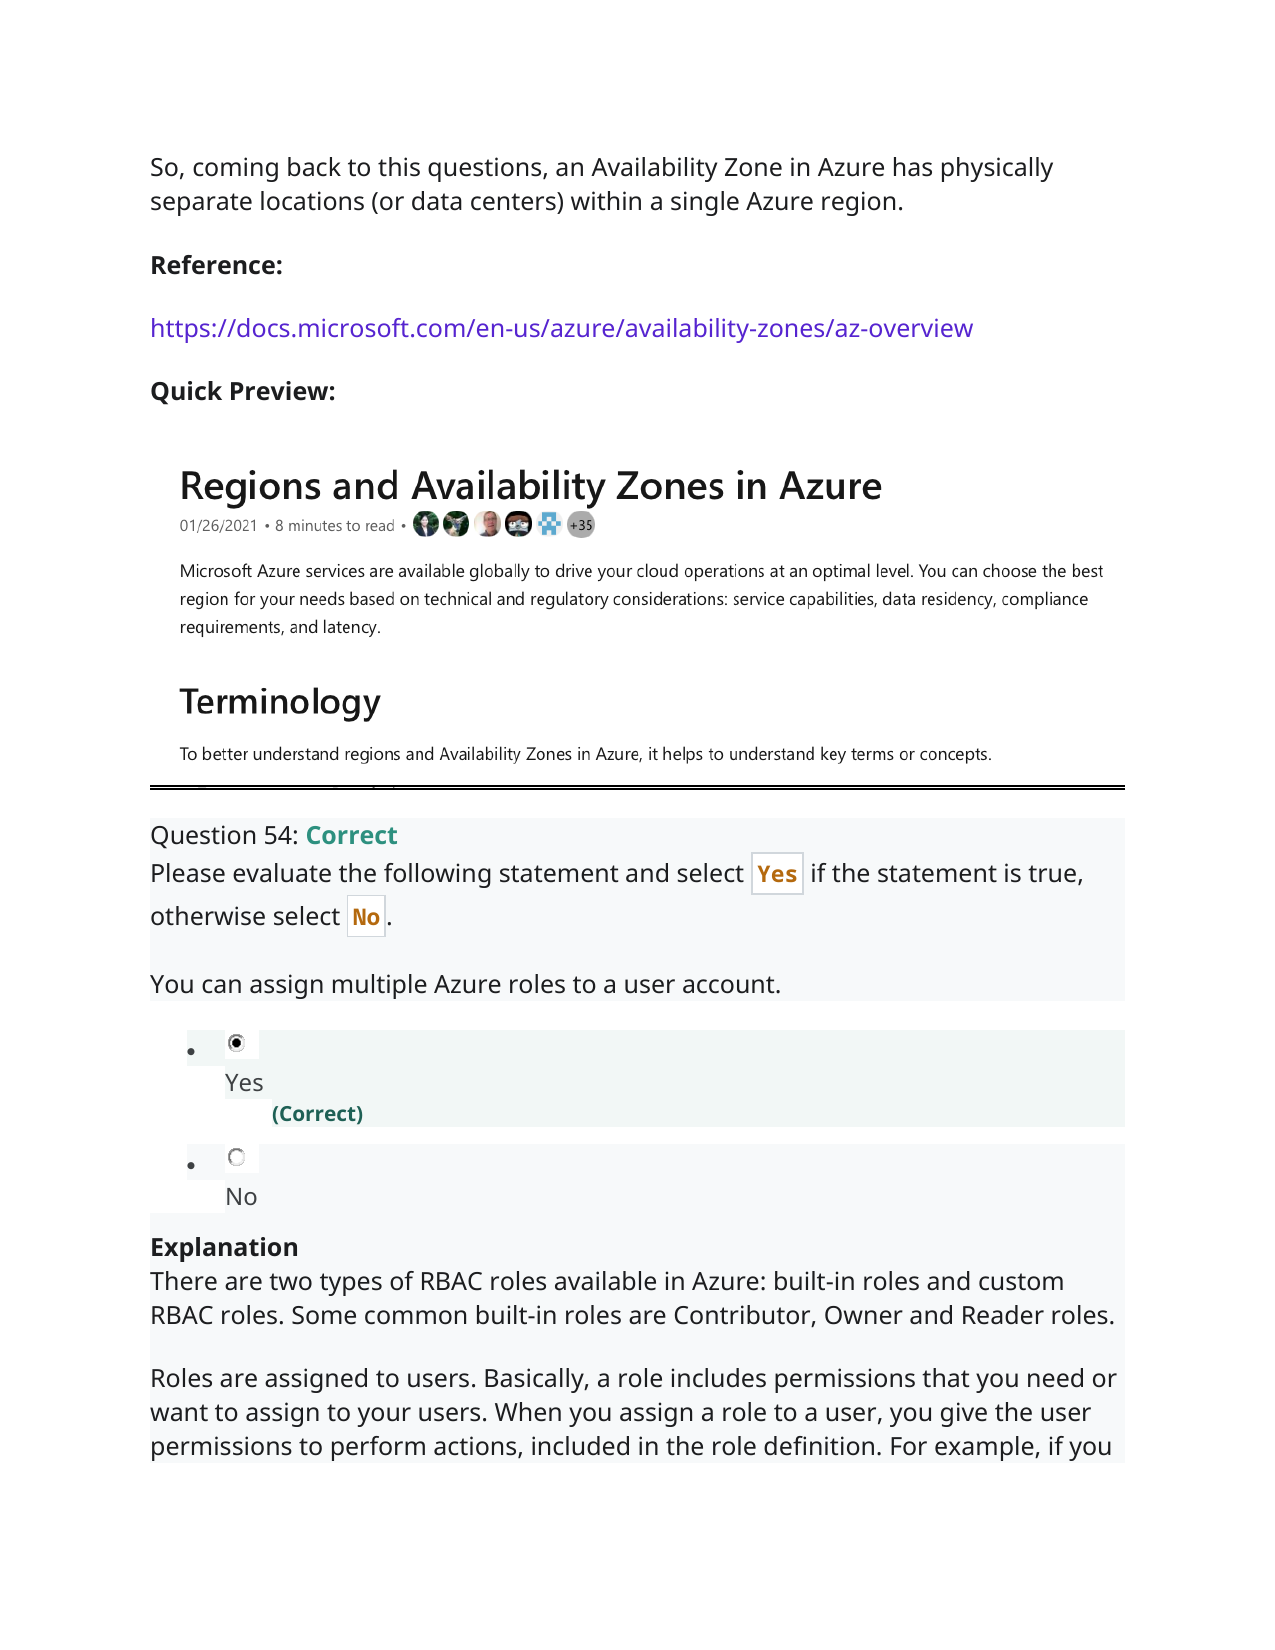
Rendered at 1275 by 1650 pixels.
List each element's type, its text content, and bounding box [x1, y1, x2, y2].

picture [150, 437, 1125, 785]
text So, coming back to this questions, an Availability Zone in Azure has physically separate locations (or data centers) within a single Azure region. [150, 150, 1125, 218]
text You can assign multiple Azure roles to a user account. [150, 967, 1125, 1001]
list ​ [187, 1144, 1125, 1180]
text (Correct) [272, 1099, 1125, 1127]
text Question 54: Correct [150, 818, 1125, 852]
text Please evaluate the following statement and select Yes if the statement is true, otherwise select No. [150, 852, 1125, 937]
text No [225, 1180, 1125, 1213]
text Explanation [150, 1229, 1125, 1263]
text Yes [225, 1066, 1125, 1099]
text Quick Preview: [150, 374, 1125, 408]
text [150, 1361, 1125, 1463]
text https://docs.microsoft.com/en-us/azure/availability-zones/az-overview [150, 311, 1125, 344]
text There are two types of RBAC roles available in Azure: built-in roles and custom RBAC roles. Some common built-in roles are Contributor, Owner and Reader roles. [150, 1263, 1125, 1332]
text Reference: [150, 247, 1125, 281]
list ​ [187, 1030, 1125, 1066]
